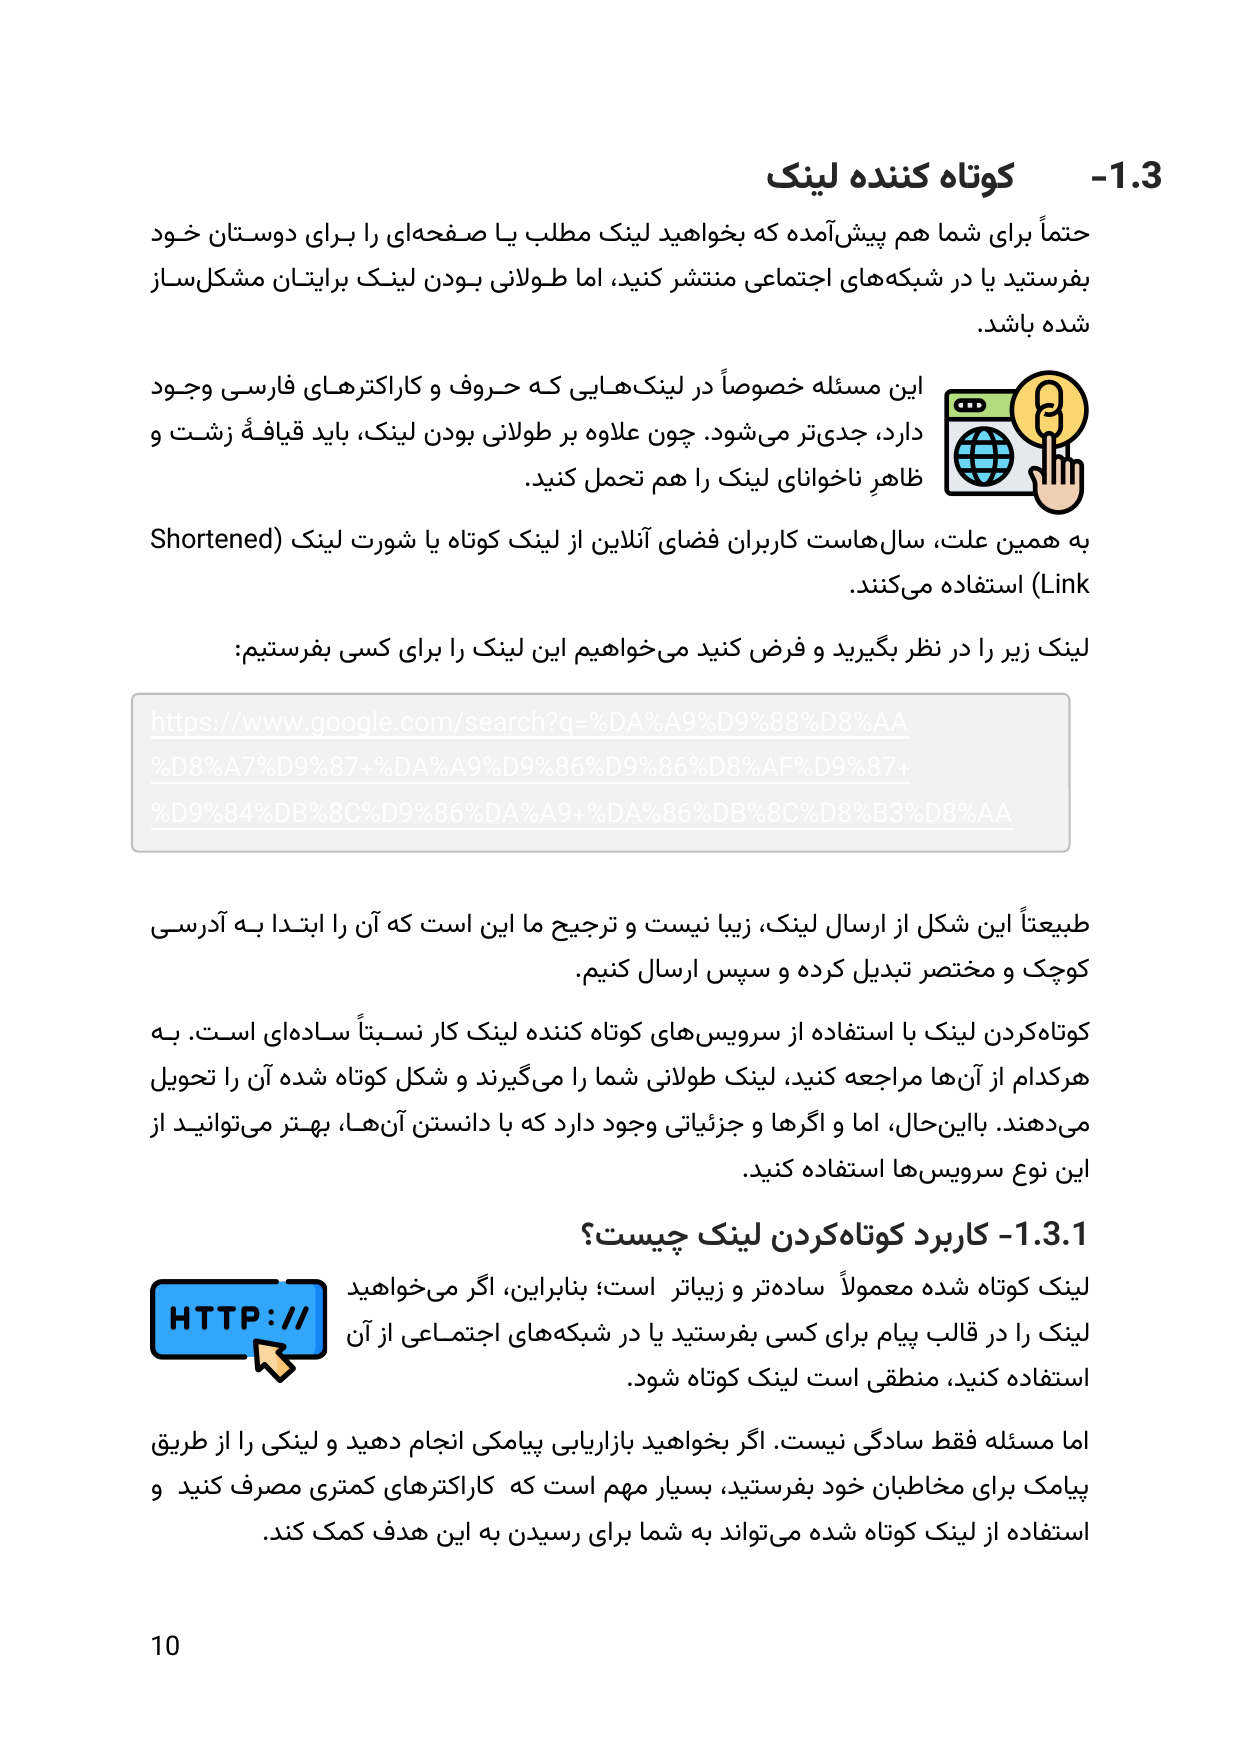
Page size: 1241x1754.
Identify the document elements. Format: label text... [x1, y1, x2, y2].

text به همین علت، سال‌هاست کاربران فضای آنلاین از لینک کوتاه یا شورت لینک (Shortened Link) استفاده می‌کنند. [150, 520, 1090, 608]
text لینک کوتاه شده معمولاً ساده‌تر و زیباتر است؛ بنابراین، اگر می‌خواهید لینک را در قالب پیام برای کسی بفرستید یا در شبکه‌های اجتماعی از آن استفاده کنید، منطقی است لینک کوتاه شود. [150, 1268, 1090, 1401]
subtitle کوتاه کننده لینک [150, 150, 1090, 209]
text لینک زیر را در نظر بگیرید و فرض کنید می‌خواهیم این لینک را برای کسی بفرستیم: [150, 628, 1090, 671]
text کوتاه‌کردن لینک با استفاده از سرویس‌های کوتاه کننده لینک کار نسبتاً ساده‌ای است. به هرکدام از آن‌ها مراجعه کنید، لینک طولانی شما را می‌گیرند و شکل کوتاه شده آن را تحویل می‌دهند. بااین‌حال، ‌اما و اگرها و جزئیاتی وجود دارد که با دانستن آن‌ها، بهتر می‌توانید از این نوع سرویس‌ها استفاده کنید. [150, 1012, 1090, 1191]
picture [942, 368, 1091, 517]
text اما مسئله فقط سادگی نیست. اگر بخواهید بازاریابی پیامکی انجام دهید و لینکی را از طریق پیامک برای مخاطبان خود بفرستید، بسیار مهم است که کاراکترهای کمتری مصرف کنید و استفاده از لینک کوتاه شده می‌تواند به شما برای رسیدن به این هدف کمک کند. [150, 1421, 1090, 1555]
text حتماً برای شما هم پیش‌آمده که بخواهید لینک مطلب یا صفحه‌ای را برای دوستان خود بفرستید یا در شبکه‌های اجتماعی منتشر کنید، اما طولانی بودن لینک برایتان مشکل‌ساز شده باشد. [150, 213, 1090, 347]
text این مسئله خصوصاً در لینک‌هایی که حروف و کاراکترهای فارسی وجود دارد، جدی‌تر می‌شود. چون علاوه بر طولانی بودن لینک، باید قیافهٔ زشت و ظاهرِ ناخوانای لینک را هم تحمل کنید. [150, 367, 1090, 500]
subtitle 1.3.1- کاربرد کوتاه‌کردن لینک چیست؟ [150, 1211, 1090, 1263]
text طبیعتاً این شکل از ارسال لینک، زیبا نیست و ترجیح ما این است که آن را ابتدا به آدرسی کوچک و مختصر تبدیل کرده و سپس ارسال کنیم. [150, 904, 1090, 992]
picture [150, 1269, 328, 1392]
